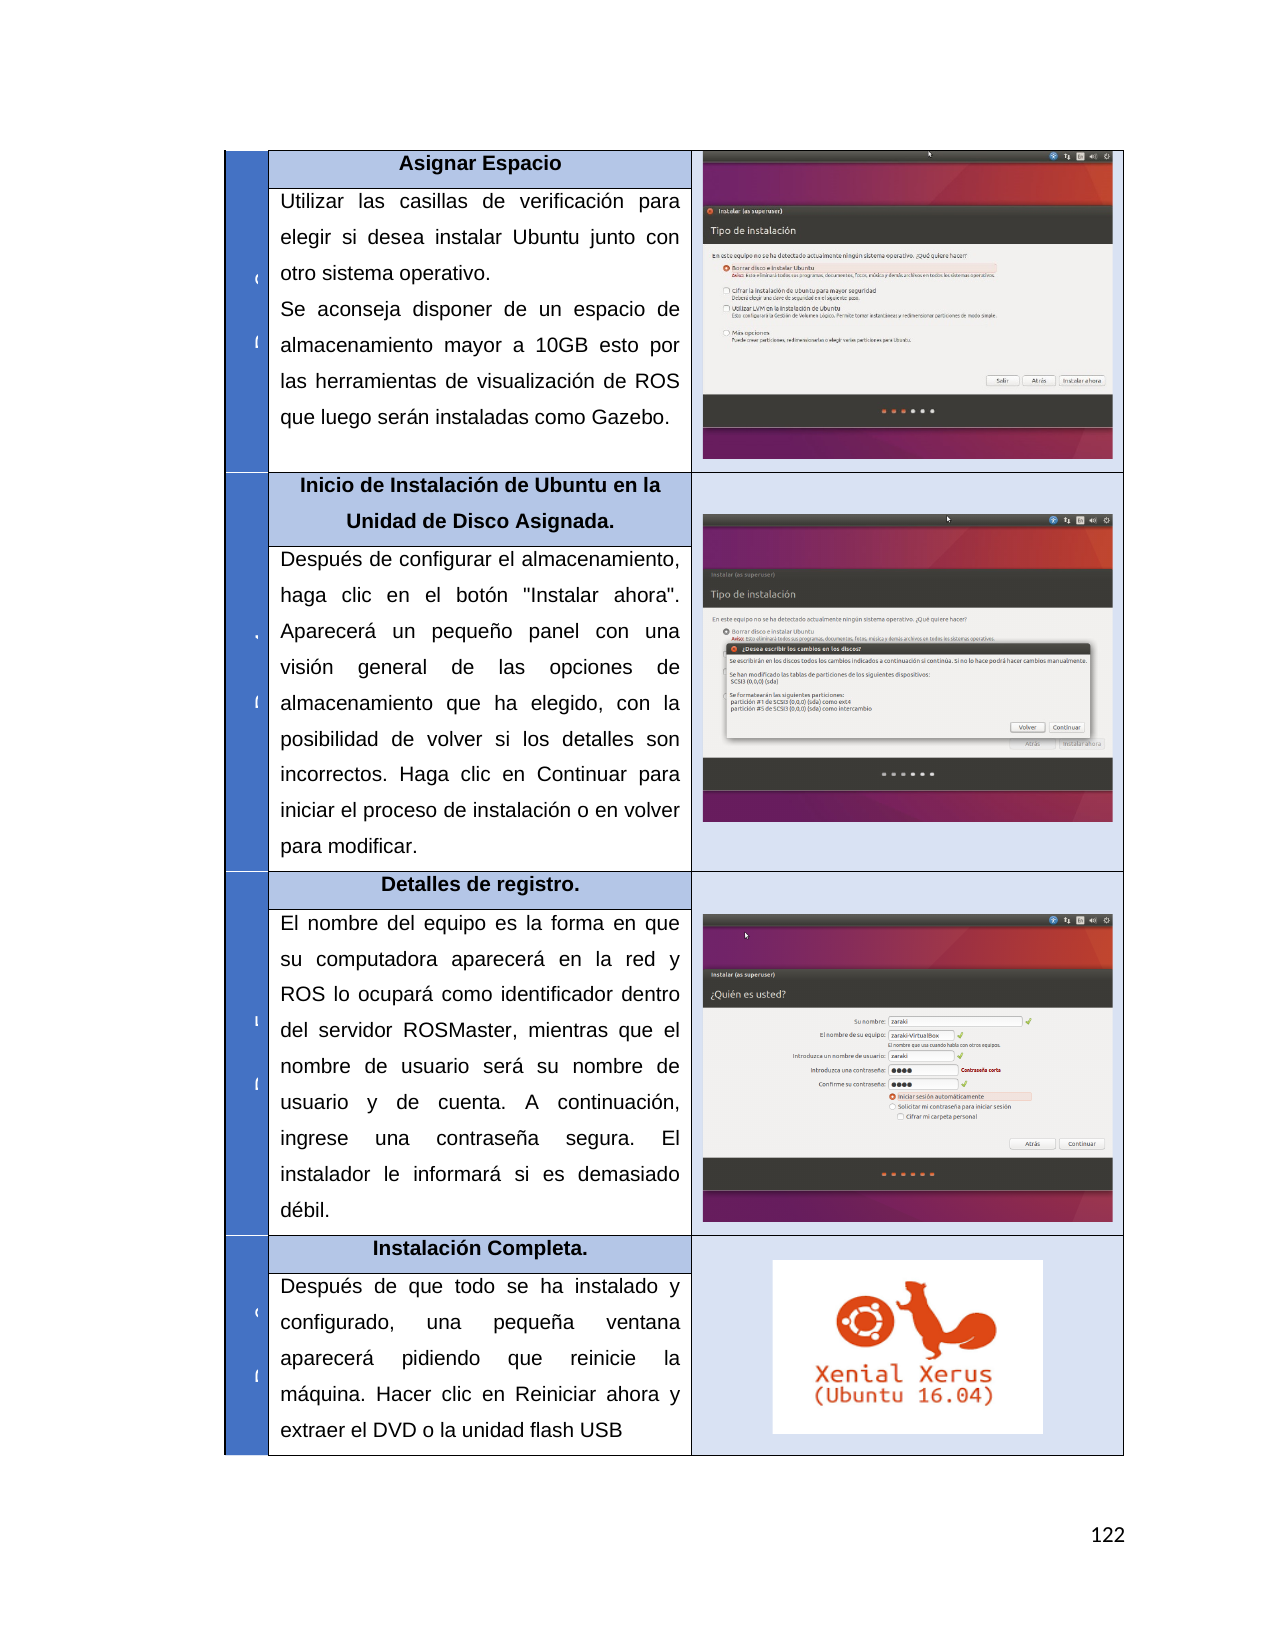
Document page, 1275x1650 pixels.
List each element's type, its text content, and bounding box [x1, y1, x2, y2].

table_cell Después de que todo se ha instalado y configurado, una pequeña ventana aparecerá pidiendo que reinicie la máquina. Hacer clic en Reiniciar ahora y extraer el DVD o la unidad flash USB [269, 1274, 691, 1455]
picture [702, 914, 1113, 1222]
table_cell Paso 6 [226, 1236, 268, 1455]
picture [702, 151, 1113, 459]
table_cell Utilizar las casillas de verificación para elegir si desea instalar Ubuntu junto con otro sistema operativo. Se aconseja disponer de un espacio de almacenamiento mayor a 10GB esto por las herramientas de visualización de ROS que luego serán instaladas como Gazebo. [269, 189, 691, 472]
table_cell Inicio de Instalación de Ubuntu en la Unidad de Disco Asignada. [269, 473, 691, 546]
table_cell Paso 5 [226, 872, 268, 1235]
table_cell [692, 473, 1123, 871]
table_cell Paso 4 [226, 473, 268, 871]
table_cell [692, 872, 1123, 1235]
table_cell Paso 3 [226, 151, 268, 472]
picture [772, 1260, 1043, 1434]
table_cell El nombre del equipo es la forma en que su computadora aparecerá en la red y ROS lo ocupará como identificador dentro del servidor ROSMaster, mientras que el nombre de usuario será su nombre de usuario y de cuenta. A continuación, ingrese una contraseña segura. El instalador le informará si es demasiado débil. [269, 910, 691, 1235]
table_cell Después de configurar el almacenamiento, haga clic en el botón "Instalar ahora". Aparecerá un pequeño panel con una visión general de las opciones de almacenamiento que ha elegido, con la posibilidad de volver si los detalles son incorrectos. Haga clic en Continuar para iniciar el proceso de instalación o en volver para modificar. [269, 547, 691, 871]
table_cell [692, 151, 1123, 472]
table_cell Detalles de registro. [269, 872, 691, 909]
table_cell Instalación Completa. [269, 1236, 691, 1273]
table_cell [692, 1236, 1123, 1455]
picture [702, 514, 1113, 822]
table_cell Asignar Espacio [269, 151, 691, 188]
